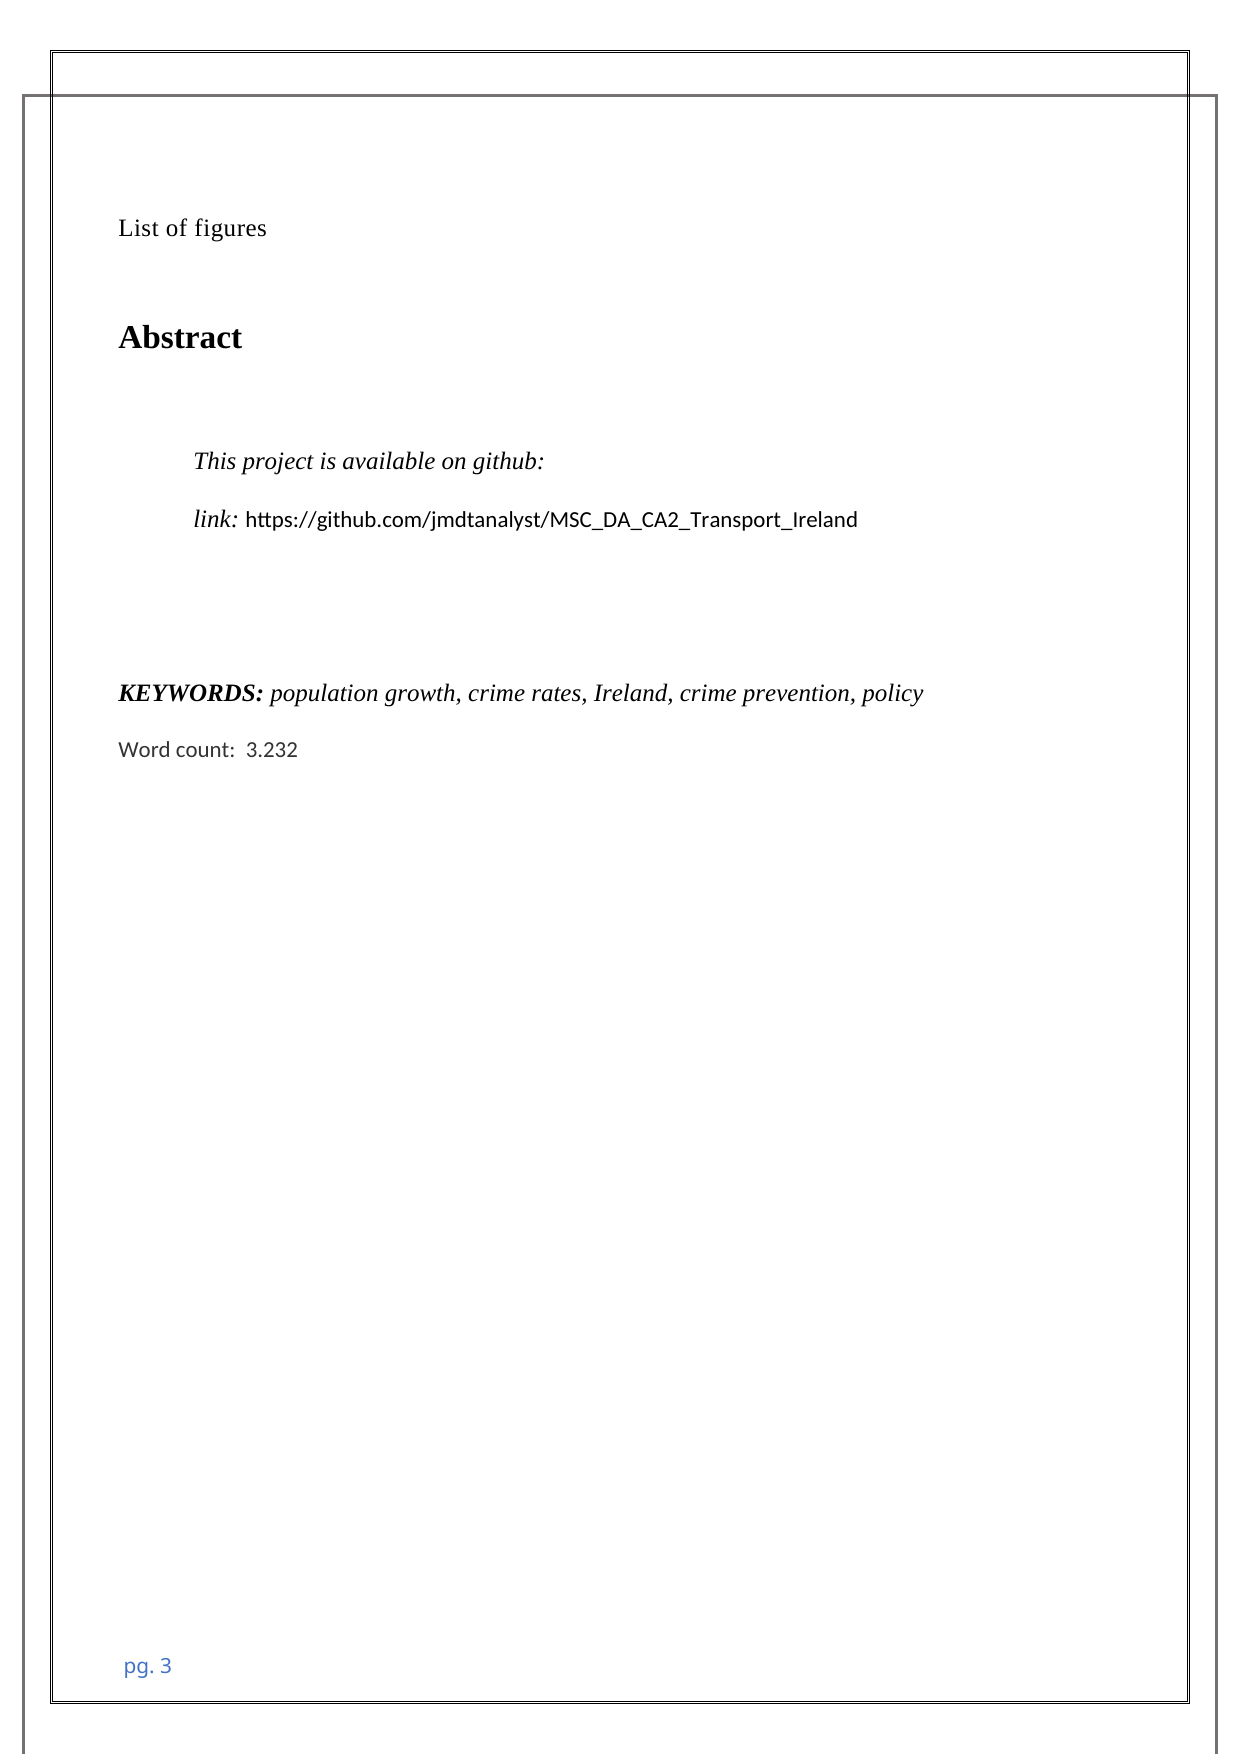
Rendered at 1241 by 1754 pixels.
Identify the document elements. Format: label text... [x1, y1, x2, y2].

subtitle Abstract [118, 317, 1122, 356]
text link: https://github.com/jmdtanalyst/MSC_DA_CA2_Transport_Ireland [118, 504, 1122, 533]
text KEYWORDS: population growth, crime rates, Ireland, crime prevention, policy [118, 678, 1122, 706]
text List of figures [118, 213, 1122, 242]
text Word count: 3.232 [118, 736, 1122, 764]
text This project is available on github: [118, 446, 1122, 474]
